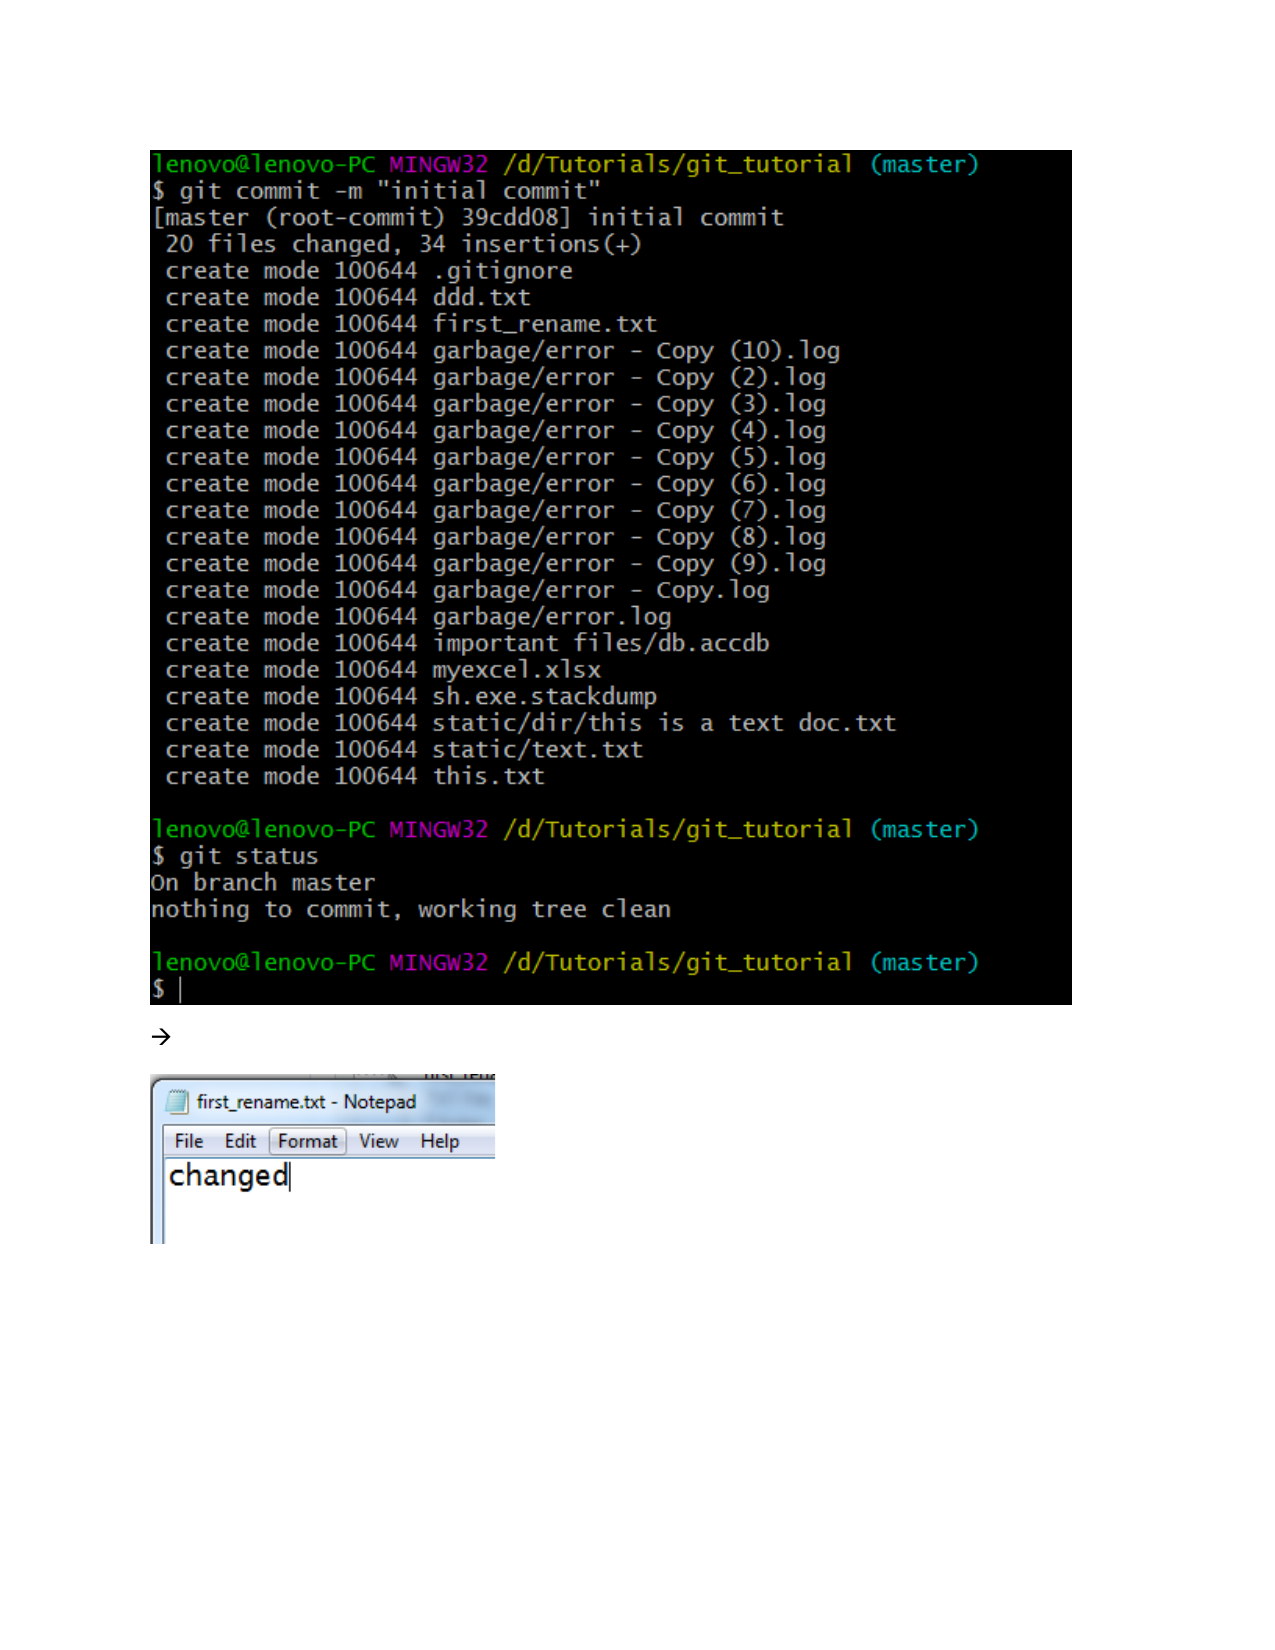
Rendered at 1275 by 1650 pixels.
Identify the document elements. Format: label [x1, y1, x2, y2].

picture [150, 1074, 496, 1244]
picture [150, 150, 1072, 1005]
